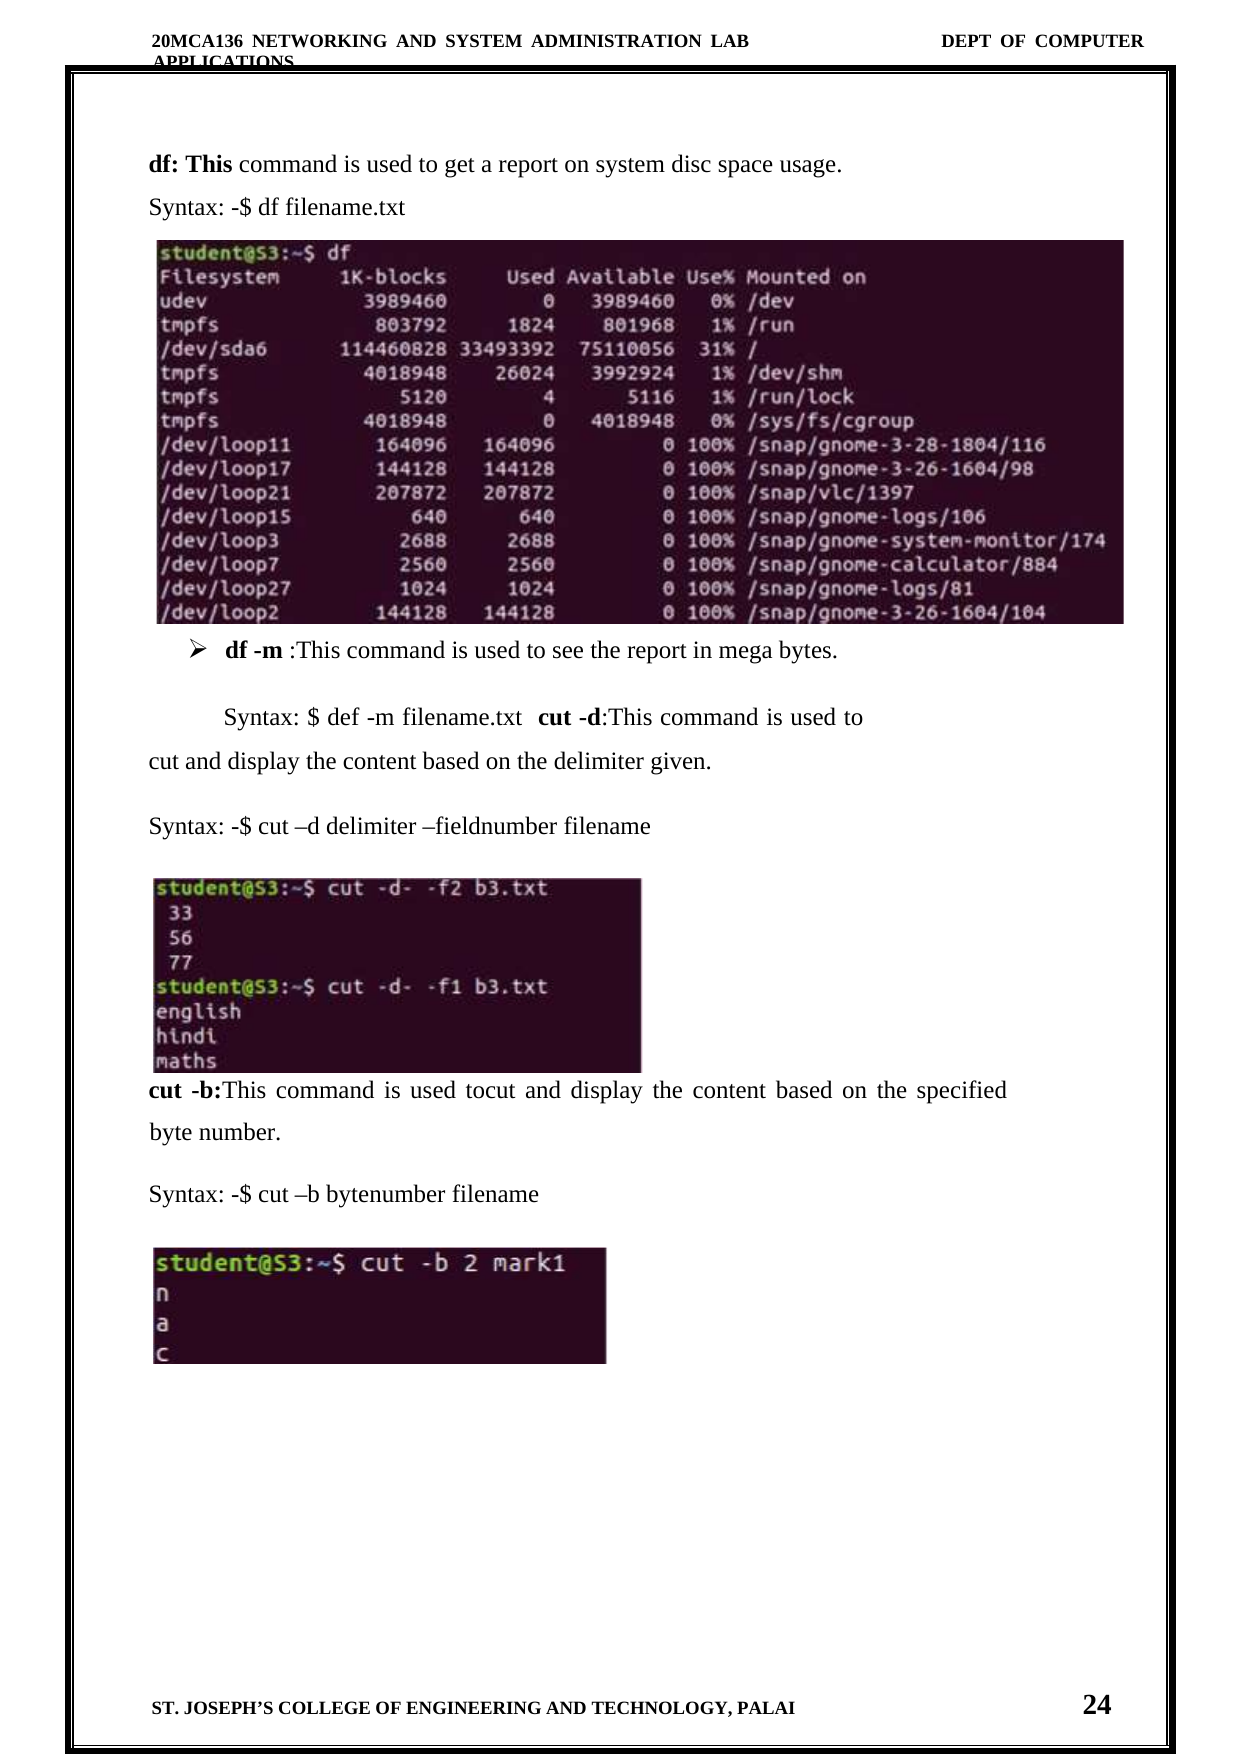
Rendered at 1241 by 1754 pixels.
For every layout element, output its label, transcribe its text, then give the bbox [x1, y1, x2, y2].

text Syntax: -$ df filename.txt [148, 192, 1092, 221]
text Syntax: -$ cut –b bytenumber filename [148, 1179, 1092, 1207]
text Syntax: $ def -m filename.txt cut -d:This command is used to cut and display the content based on the delimiter given. [148, 702, 863, 775]
text cut -b:This command is used tocut and display the content based on the specified byte number. [148, 1075, 1008, 1146]
text df: This command is used to get a report on system disc space usage. [148, 149, 1092, 178]
list df -m :This command is used to see the report in mega bytes. [187, 635, 1092, 664]
text Syntax: -$ cut –d delimiter –fieldnumber filename [148, 811, 1092, 839]
picture [156, 240, 1124, 624]
picture [153, 878, 643, 1073]
picture [153, 1247, 608, 1364]
